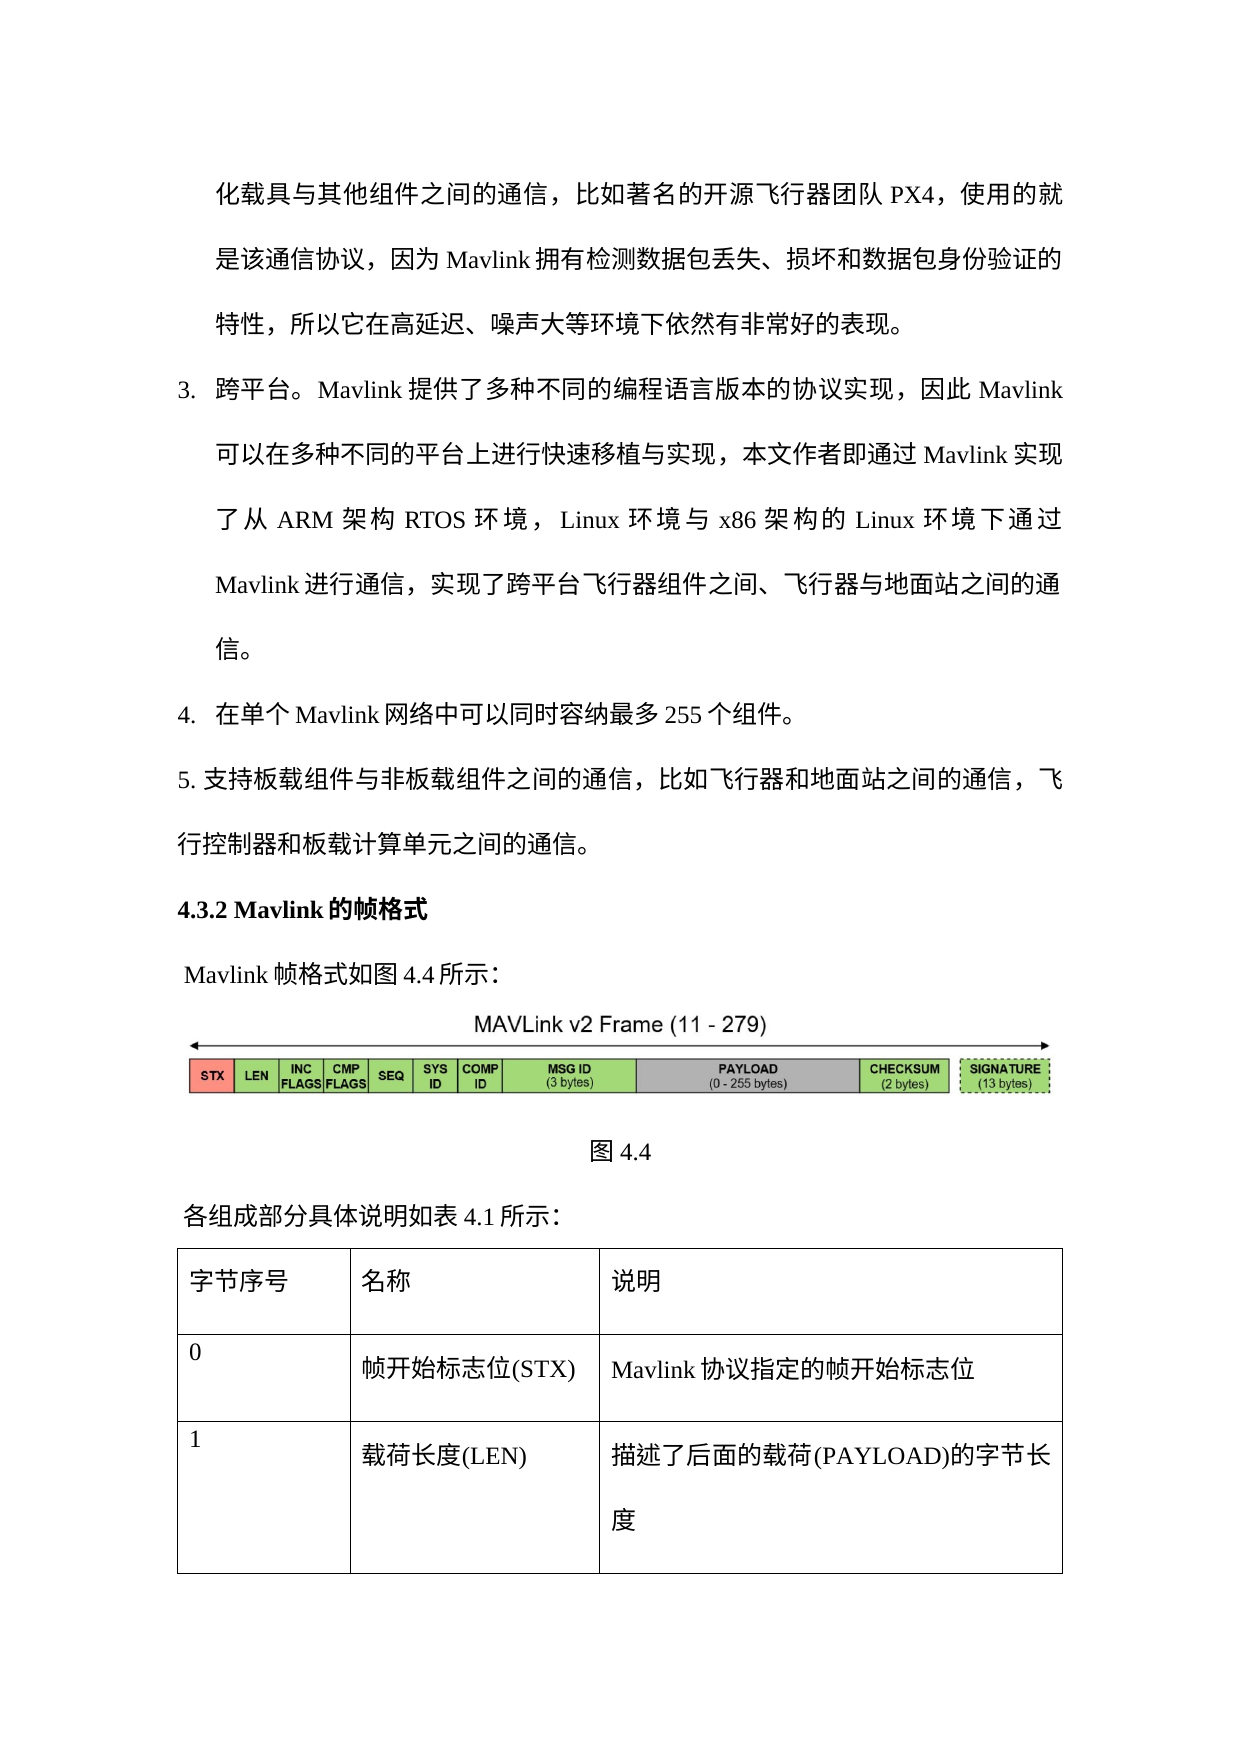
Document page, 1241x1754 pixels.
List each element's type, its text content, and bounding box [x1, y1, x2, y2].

table_cell 描述了后面的载荷(PAYLOAD)的字节长度 [600, 1422, 1062, 1573]
text 4.3.2 Mavlink的帧格式 [177, 876, 1063, 941]
table_cell 0 [178, 1335, 350, 1421]
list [177, 161, 1063, 356]
table_cell Mavlink协议指定的帧开始标志位 [600, 1335, 1062, 1421]
list 在单个Mavlink网络中可以同时容纳最多255个组件。 [177, 681, 1063, 746]
text Mavlink帧格式如图4.4所示： [177, 941, 1063, 1006]
text 图 4.4 [177, 1117, 1063, 1182]
table_cell 帧开始标志位(STX) [351, 1335, 599, 1421]
table_header 字节序号 [178, 1249, 350, 1334]
table_cell 载荷长度(LEN) [351, 1422, 599, 1573]
text 5. 支持板载组件与非板载组件之间的通信，比如飞行器和地面站之间的通信，飞行控制器和板载计算单元之间的通信。 [177, 746, 1063, 876]
text 各组成部分具体说明如表4.1所示： [177, 1182, 1063, 1247]
table_header 说明 [600, 1249, 1062, 1334]
table_header 名称 [351, 1249, 599, 1334]
picture [182, 1005, 1058, 1097]
list 跨平台。Mavlink提供了多种不同的编程语言版本的协议实现，因此Mavlink可以在多种不同的平台上进行快速移植与实现，本文作者即通过Mavlink实现了从ARM架构RTOS环境，Linux环境与x86架构的Linux环境下通过Mavlink进行通信，实现了跨平台飞行器组件之间、飞行器与地面站之间的通信。 [177, 356, 1063, 681]
table_cell 1 [178, 1422, 350, 1573]
